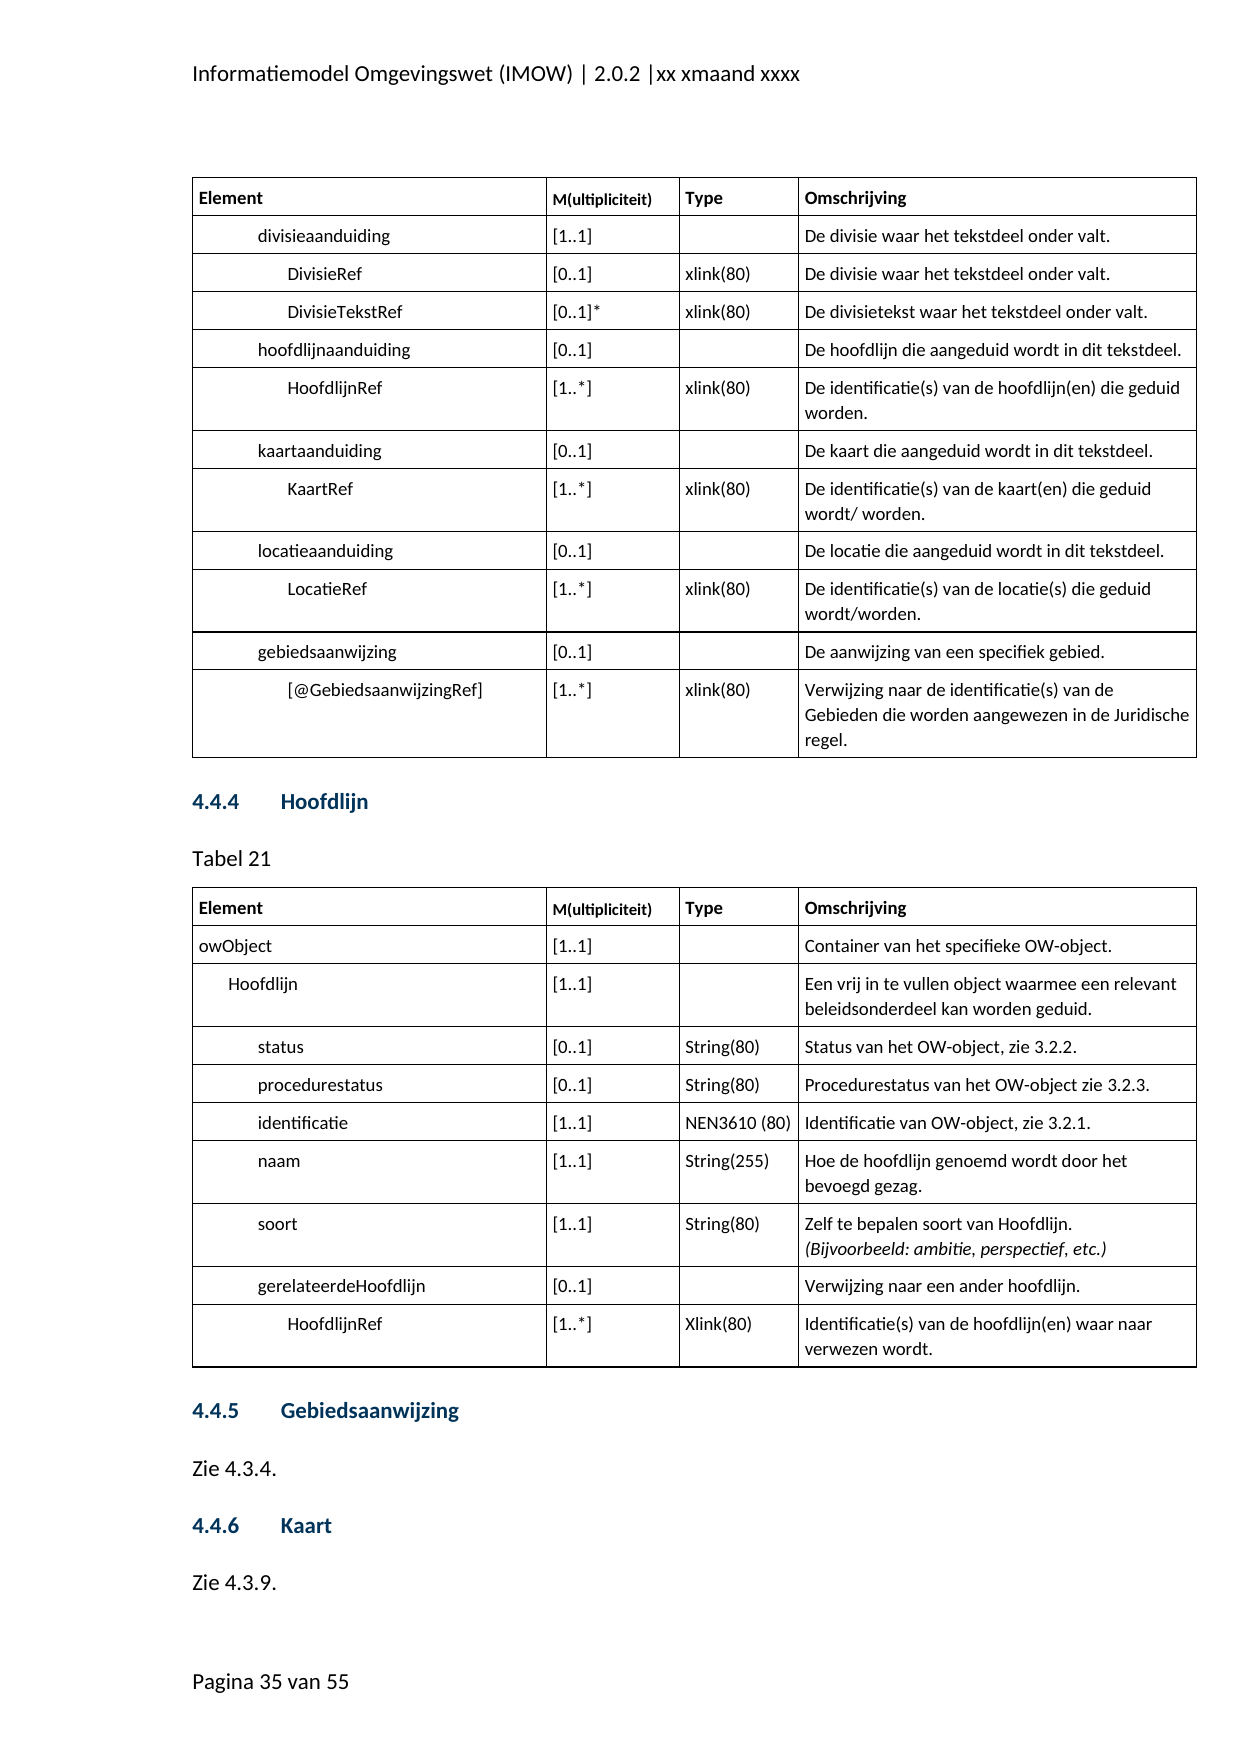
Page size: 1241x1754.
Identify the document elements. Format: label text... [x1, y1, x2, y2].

table_cell Verwijzing naar een ander hoofdlijn. [799, 1267, 1196, 1303]
table_cell [680, 431, 798, 468]
table_cell divisieaanduiding [193, 216, 546, 253]
table_cell String(255) [680, 1141, 798, 1203]
table_cell [1..1] [547, 1141, 679, 1203]
text Zie 4.3.4. [192, 1454, 1092, 1482]
table_cell xlink(80) [680, 570, 798, 631]
table_cell Hoofdlijn [193, 964, 546, 1026]
table_cell String(80) [680, 1204, 798, 1266]
table_cell [680, 633, 798, 669]
table_cell [680, 964, 798, 1026]
table_cell HoofdlijnRef [193, 368, 546, 430]
table_cell [680, 216, 798, 253]
table_header Omschrijving [799, 178, 1196, 215]
table_cell [0..1]* [547, 292, 679, 329]
table_header Type [680, 888, 798, 925]
subtitle Hoofdlijn [192, 787, 1092, 815]
table_cell [0..1] [547, 330, 679, 367]
table_cell Xlink(80) [680, 1305, 798, 1366]
table_cell xlink(80) [680, 469, 798, 531]
table_cell Verwijzing naar de identificatie(s) van de Gebieden die worden aangewezen in de Juridische regel. [799, 670, 1196, 757]
table_cell xlink(80) [680, 368, 798, 430]
table_cell [1..1] [547, 926, 679, 963]
table_cell identificatie [193, 1103, 546, 1140]
table_header Type [680, 178, 798, 215]
table_cell xlink(80) [680, 670, 798, 757]
table_cell De identificatie(s) van de kaart(en) die geduid wordt/ worden. [799, 469, 1196, 531]
table_cell De aanwijzing van een specifiek gebied. [799, 633, 1196, 669]
table_cell De divisietekst waar het tekstdeel onder valt. [799, 292, 1196, 329]
table_cell NEN3610 (80) [680, 1103, 798, 1140]
table_cell [1..1] [547, 964, 679, 1026]
table_cell [680, 926, 798, 963]
table_cell [1..1] [547, 216, 679, 253]
table_cell [0..1] [547, 1065, 679, 1102]
table_cell [680, 532, 798, 568]
table_header Element [193, 888, 546, 925]
table_cell [680, 1267, 798, 1303]
table_cell [0..1] [547, 254, 679, 291]
table_cell LocatieRef [193, 570, 546, 631]
table_cell gerelateerdeHoofdlijn [193, 1267, 546, 1303]
table_cell De identificatie(s) van de locatie(s) die geduid wordt/worden. [799, 570, 1196, 631]
table_cell kaartaanduiding [193, 431, 546, 468]
subtitle Kaart [192, 1511, 1092, 1539]
table_cell hoofdlijnaanduiding [193, 330, 546, 367]
table_cell De locatie die aangeduid wordt in dit tekstdeel. [799, 532, 1196, 568]
table_cell String(80) [680, 1065, 798, 1102]
table_cell Status van het OW-object, zie 3.2.2. [799, 1027, 1196, 1064]
table_cell De identificatie(s) van de hoofdlijn(en) die geduid worden. [799, 368, 1196, 430]
table_cell [1..*] [547, 670, 679, 757]
table_cell locatieaanduiding [193, 532, 546, 568]
table_cell Container van het specifieke OW-object. [799, 926, 1196, 963]
table_cell Procedurestatus van het OW-object zie 3.2.3. [799, 1065, 1196, 1102]
table_cell [1..1] [547, 1103, 679, 1140]
table_cell procedurestatus [193, 1065, 546, 1102]
table_cell xlink(80) [680, 254, 798, 291]
table_cell status [193, 1027, 546, 1064]
table_cell gebiedsaanwijzing [193, 633, 546, 669]
table_cell [0..1] [547, 633, 679, 669]
table_cell Identificatie van OW-object, zie 3.2.1. [799, 1103, 1196, 1140]
table_cell Identificatie(s) van de hoofdlijn(en) waar naar verwezen wordt. [799, 1305, 1196, 1366]
table_cell [0..1] [547, 431, 679, 468]
table_cell [@GebiedsaanwijzingRef] [193, 670, 546, 757]
table_cell Een vrij in te vullen object waarmee een relevant beleidsonderdeel kan worden geduid. [799, 964, 1196, 1026]
table_cell soort [193, 1204, 546, 1266]
table_header M(ultipliciteit) [547, 888, 679, 925]
table_cell [1..1] [547, 1204, 679, 1266]
table_header Omschrijving [799, 888, 1196, 925]
table_cell owObject [193, 926, 546, 963]
table_cell [0..1] [547, 1267, 679, 1303]
table_header M(ultipliciteit) [547, 178, 679, 215]
table_cell [1..*] [547, 368, 679, 430]
subtitle Gebiedsaanwijzing [192, 1397, 1092, 1424]
table_cell KaartRef [193, 469, 546, 531]
table_cell HoofdlijnRef [193, 1305, 546, 1366]
table_cell De hoofdlijn die aangeduid wordt in dit tekstdeel. [799, 330, 1196, 367]
table_cell Zelf te bepalen soort van Hoofdlijn. (Bijvoorbeeld: ambitie, perspectief, etc.) [799, 1204, 1196, 1266]
table_cell [1..*] [547, 469, 679, 531]
table_cell [1..*] [547, 570, 679, 631]
table_cell De divisie waar het tekstdeel onder valt. [799, 254, 1196, 291]
table_cell xlink(80) [680, 292, 798, 329]
table_header Element [193, 178, 546, 215]
table_cell [0..1] [547, 1027, 679, 1064]
table_cell [680, 330, 798, 367]
table_cell [1..*] [547, 1305, 679, 1366]
table_cell naam [193, 1141, 546, 1203]
table_cell [0..1] [547, 532, 679, 568]
table_cell Hoe de hoofdlijn genoemd wordt door het bevoegd gezag. [799, 1141, 1196, 1203]
table_cell DivisieTekstRef [193, 292, 546, 329]
table_cell De divisie waar het tekstdeel onder valt. [799, 216, 1196, 253]
table_cell String(80) [680, 1027, 798, 1064]
table_cell De kaart die aangeduid wordt in dit tekstdeel. [799, 431, 1196, 468]
table_cell DivisieRef [193, 254, 546, 291]
text Zie 4.3.9. [192, 1568, 1092, 1596]
